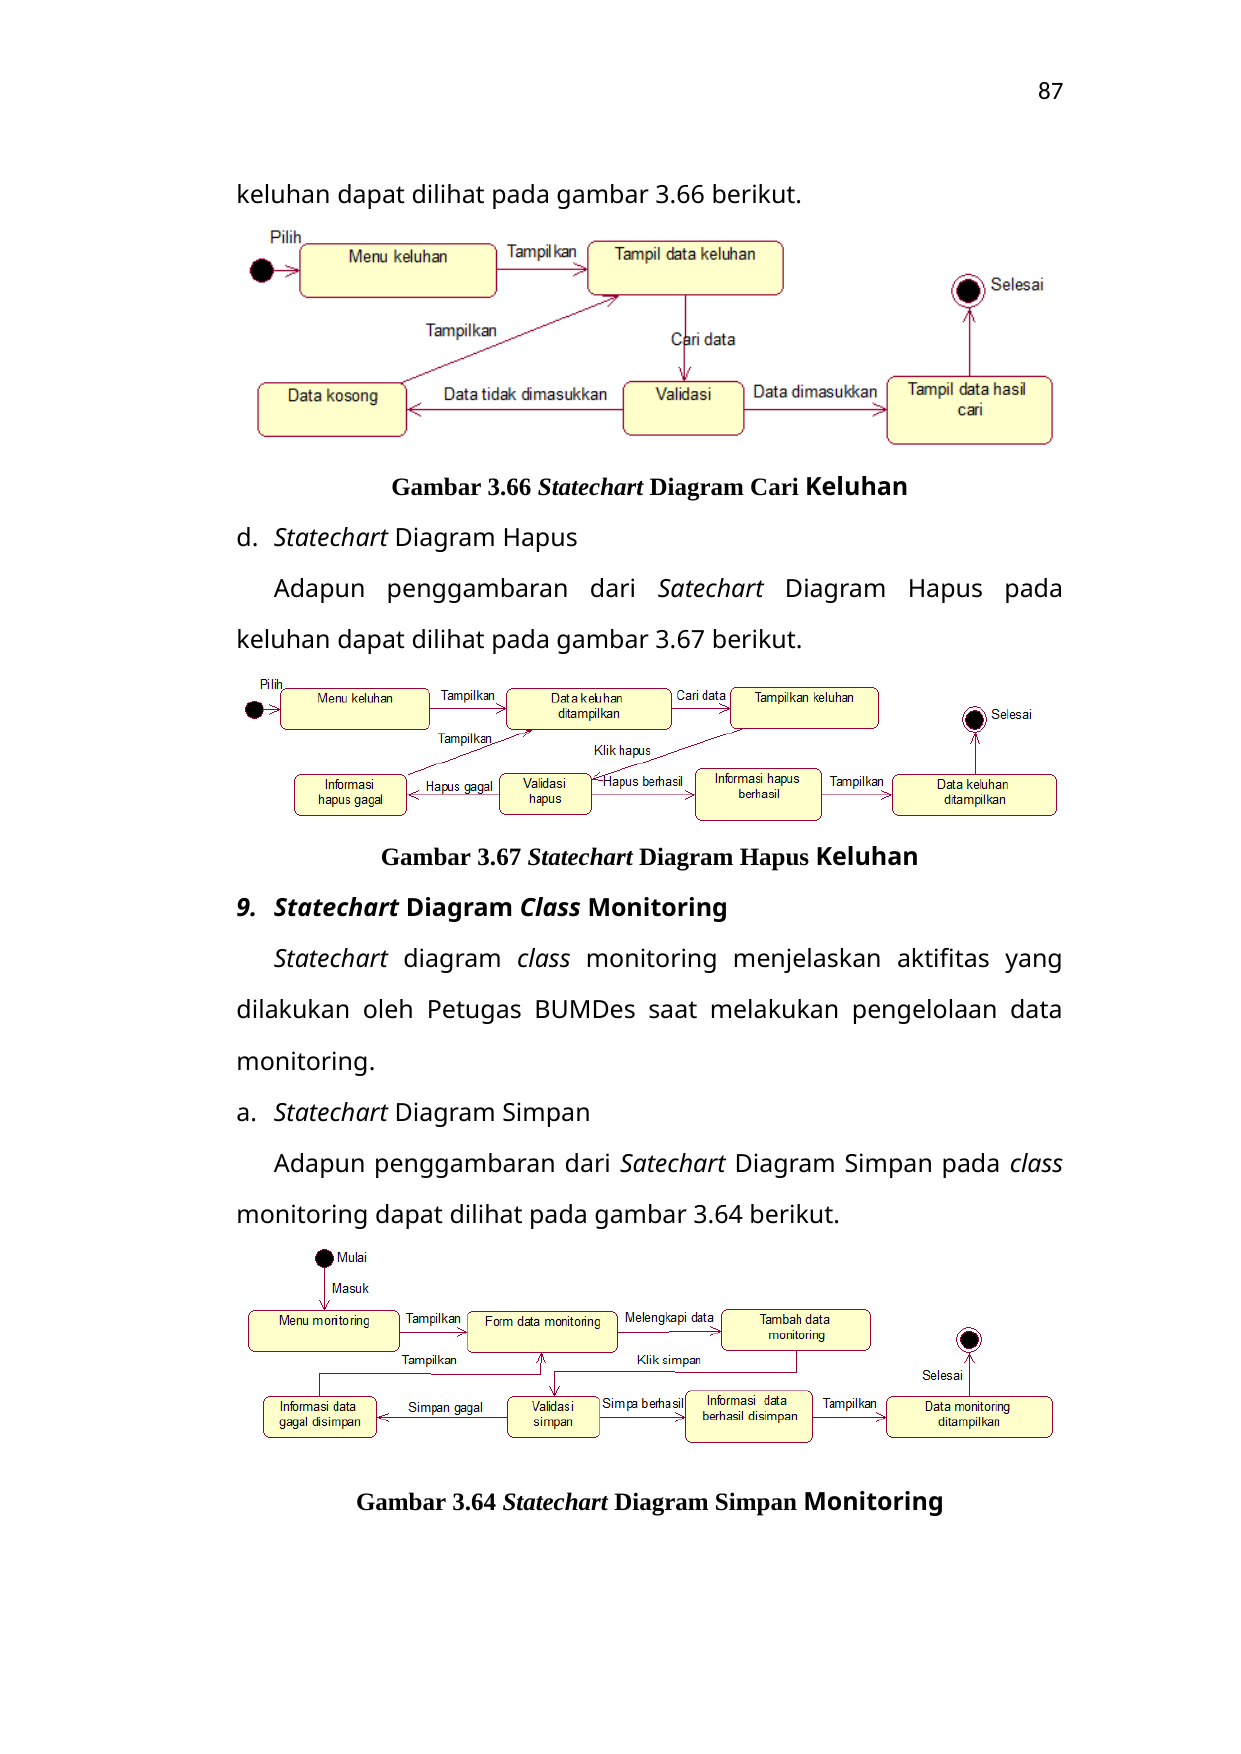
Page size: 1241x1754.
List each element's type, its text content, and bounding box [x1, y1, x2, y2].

list Statechart Diagram Hapus [236, 519, 1063, 554]
picture [236, 1247, 1063, 1448]
list Statechart Diagram Simpan [236, 1094, 1063, 1128]
text Adapun penggambaran dari Satechart Diagram Hapus pada keluhan dapat dilihat pada gambar 3.67 berikut. [236, 571, 1063, 656]
text Gambar 3.64 Statechart Diagram Simpan Monitoring [236, 1483, 1063, 1517]
picture [236, 228, 1063, 455]
picture [236, 672, 1063, 825]
text Gambar 3.67 Statechart Diagram Hapus Keluhan [236, 839, 1063, 873]
list Statechart Diagram Class Monitoring [236, 890, 1063, 924]
text Gambar 3.66 Statechart Diagram Cari Keluhan [236, 468, 1063, 503]
text Statechart diagram class monitoring menjelaskan aktifitas yang dilakukan oleh Petugas BUMDes saat melakukan pengelolaan data monitoring. [236, 941, 1063, 1077]
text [236, 177, 1063, 211]
text Adapun penggambaran dari Satechart Diagram Simpan pada class monitoring dapat dilihat pada gambar 3.64 berikut. [236, 1145, 1063, 1230]
